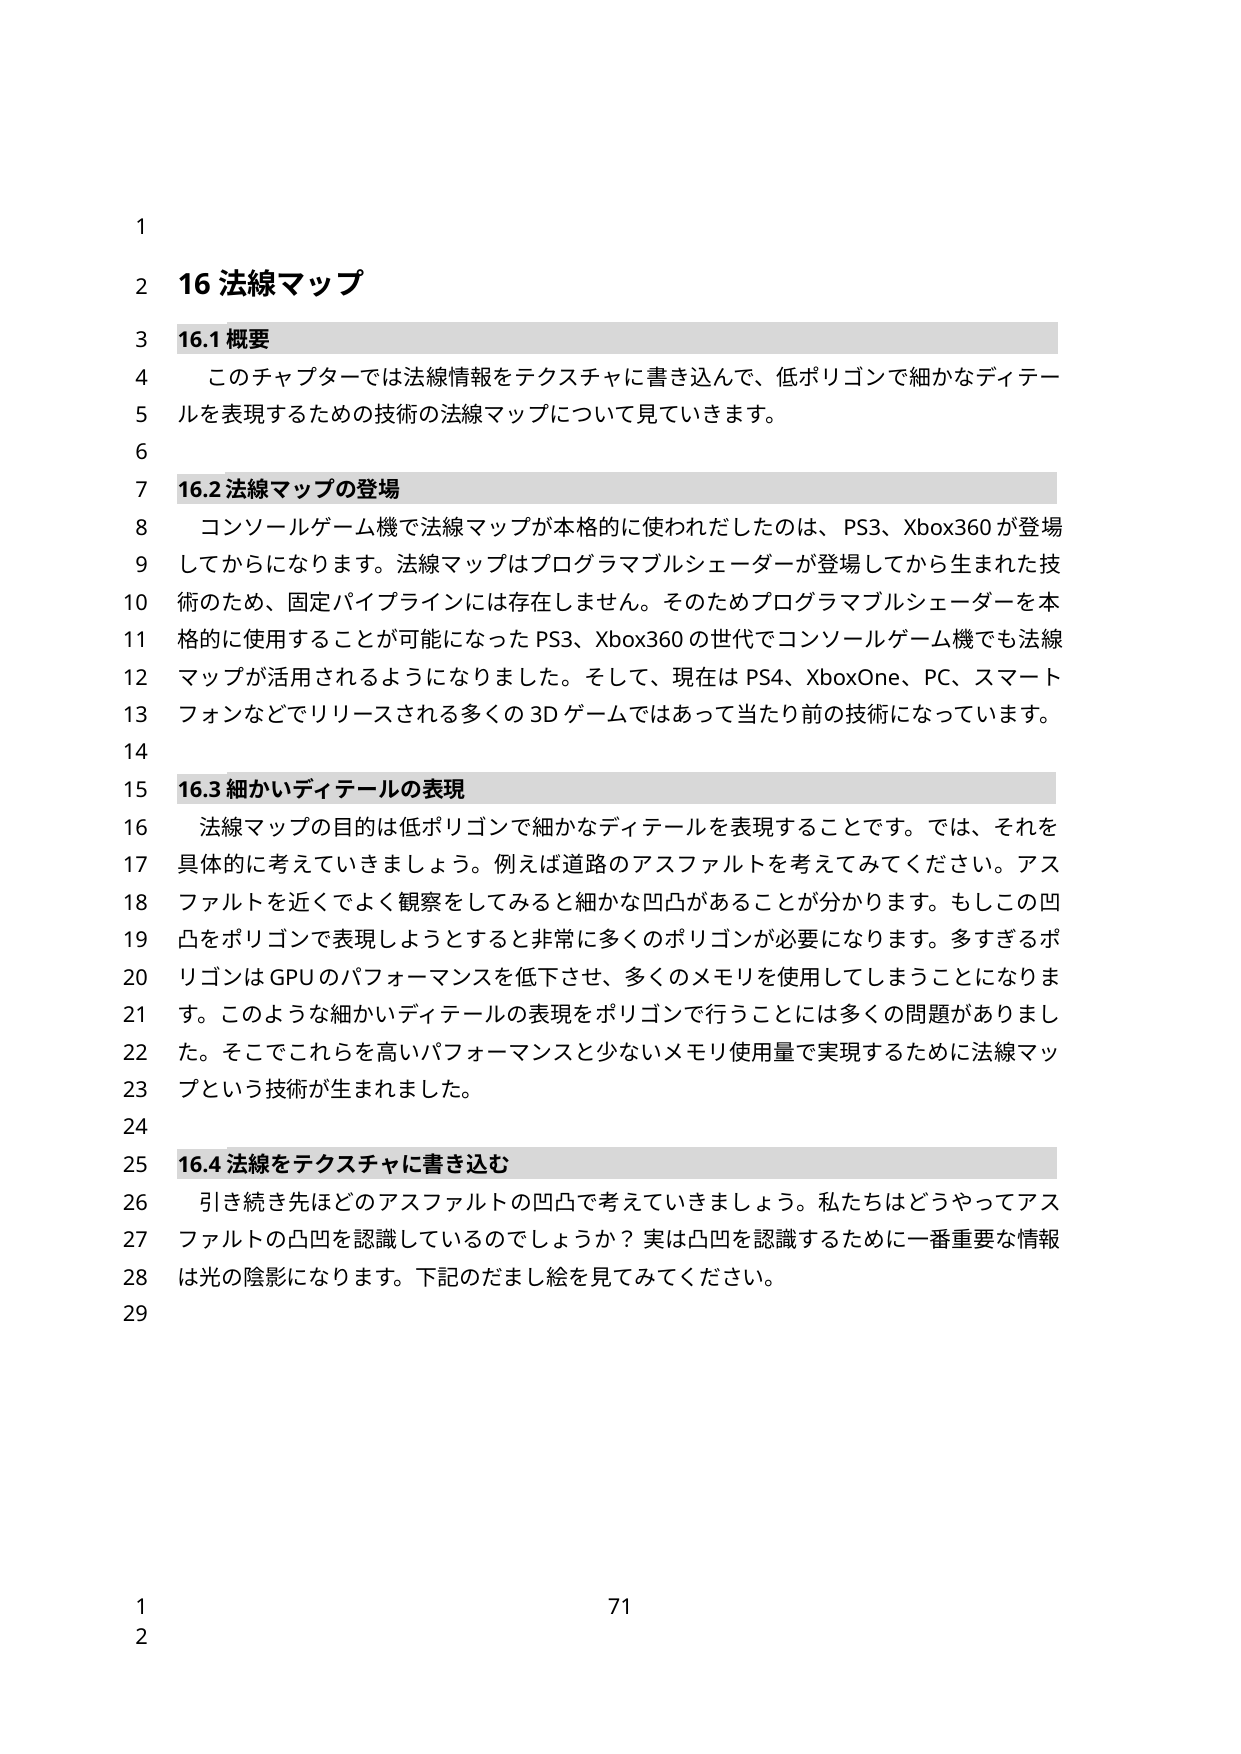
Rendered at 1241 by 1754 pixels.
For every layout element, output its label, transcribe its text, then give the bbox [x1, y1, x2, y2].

text コンソールゲーム機で法線マップが本格的に使われだしたのは、PS3、Xbox360が登場してからになります。法線マップはプログラマブルシェーダーが登場してから生まれた技術のため、固定パイプラインには存在しません。そのためプログラマブルシェーダーを本格的に使用することが可能になったPS3、Xbox360の世代でコンソールゲーム機でも法線マップが活用されるようになりました。そして、現在はPS4、XboxOne、PC、スマートフォンなどでリリースされる多くの3Dゲームではあって当たり前の技術になっています。 [177, 507, 1063, 732]
text 16.4 法線をテクスチャに書き込む [177, 1144, 1063, 1182]
text 引き続き先ほどのアスファルトの凹凸で考えていきましょう。私たちはどうやってアスファルトの凸凹を認識しているのでしょうか？ 実は凸凹を認識するために一番重要な情報は光の陰影になります。下記のだまし絵を見てみてください。 [177, 1182, 1063, 1294]
text 法線マップの目的は低ポリゴンで細かなディテールを表現することです。では、それを具体的に考えていきましょう。例えば道路のアスファルトを考えてみてください。アスファルトを近くでよく観察をしてみると細かな凹凸があることが分かります。もしこの凹凸をポリゴンで表現しようとすると非常に多くのポリゴンが必要になります。多すぎるポリゴンはGPUのパフォーマンスを低下させ、多くのメモリを使用してしまうことになります。このような細かいディテールの表現をポリゴンで行うことには多くの問題がありました。そこでこれらを高いパフォーマンスと少ないメモリ使用量で実現するために法線マップという技術が生まれました。 [177, 807, 1063, 1107]
text 16.1 概要 [177, 319, 1063, 357]
text このチャプターでは法線情報をテクスチャに書き込んで、低ポリゴンで細かなディテールを表現するための技術の法線マップについて見ていきます。 [177, 357, 1063, 432]
text 16 法線マップ [177, 244, 1063, 319]
text 16.3 細かいディテールの表現 [177, 769, 1063, 807]
text 16.2法線マップの登場 [177, 469, 1063, 507]
